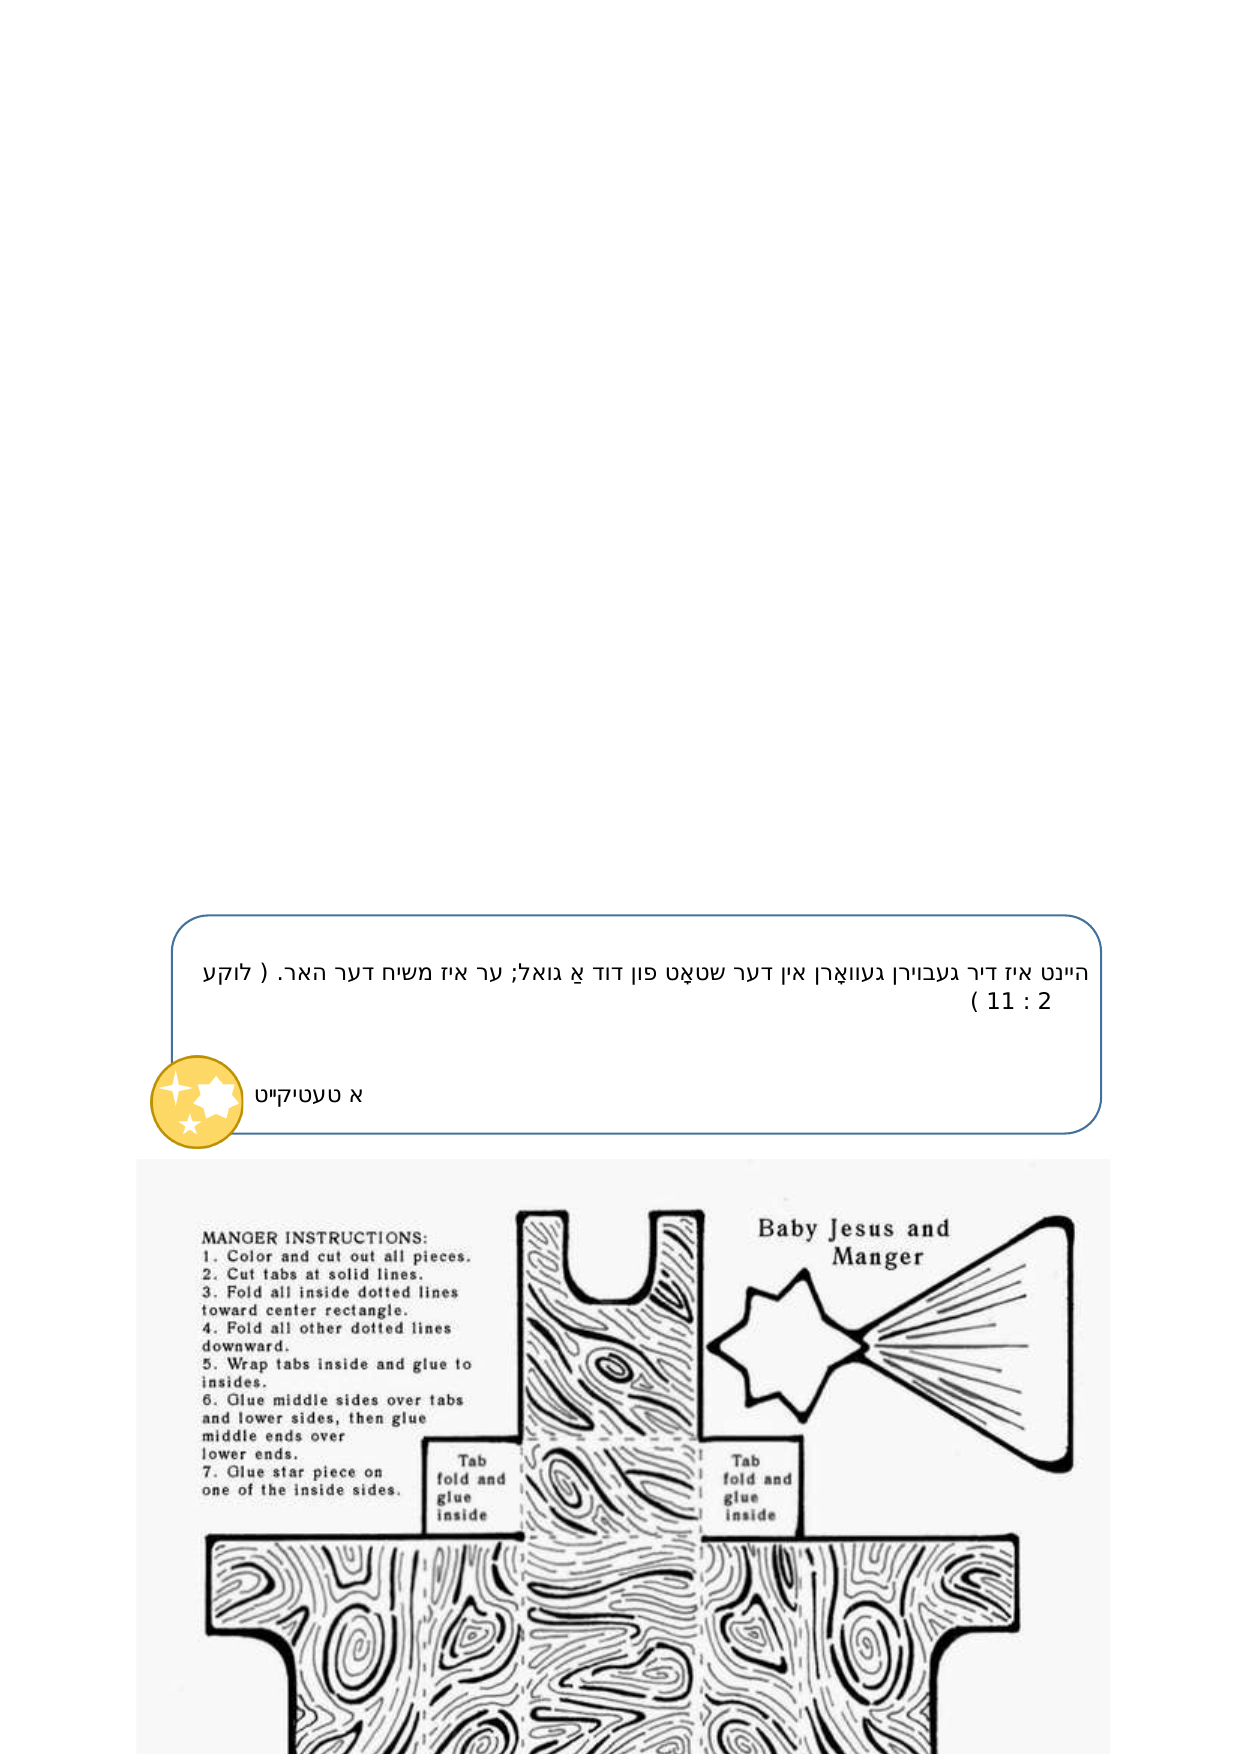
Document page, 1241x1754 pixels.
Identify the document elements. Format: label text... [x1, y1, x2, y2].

text א טעטיקײט [244, 1082, 1090, 1108]
picture [150, 1055, 244, 1149]
text היינט איז דיר געבוירן געוואָרן אין דער שטאָט פון דוד אַ גואל; ער איז משיח דער האר. ( לוקע 2 : 11 ) [202, 959, 1090, 1015]
picture [136, 1159, 1111, 1754]
